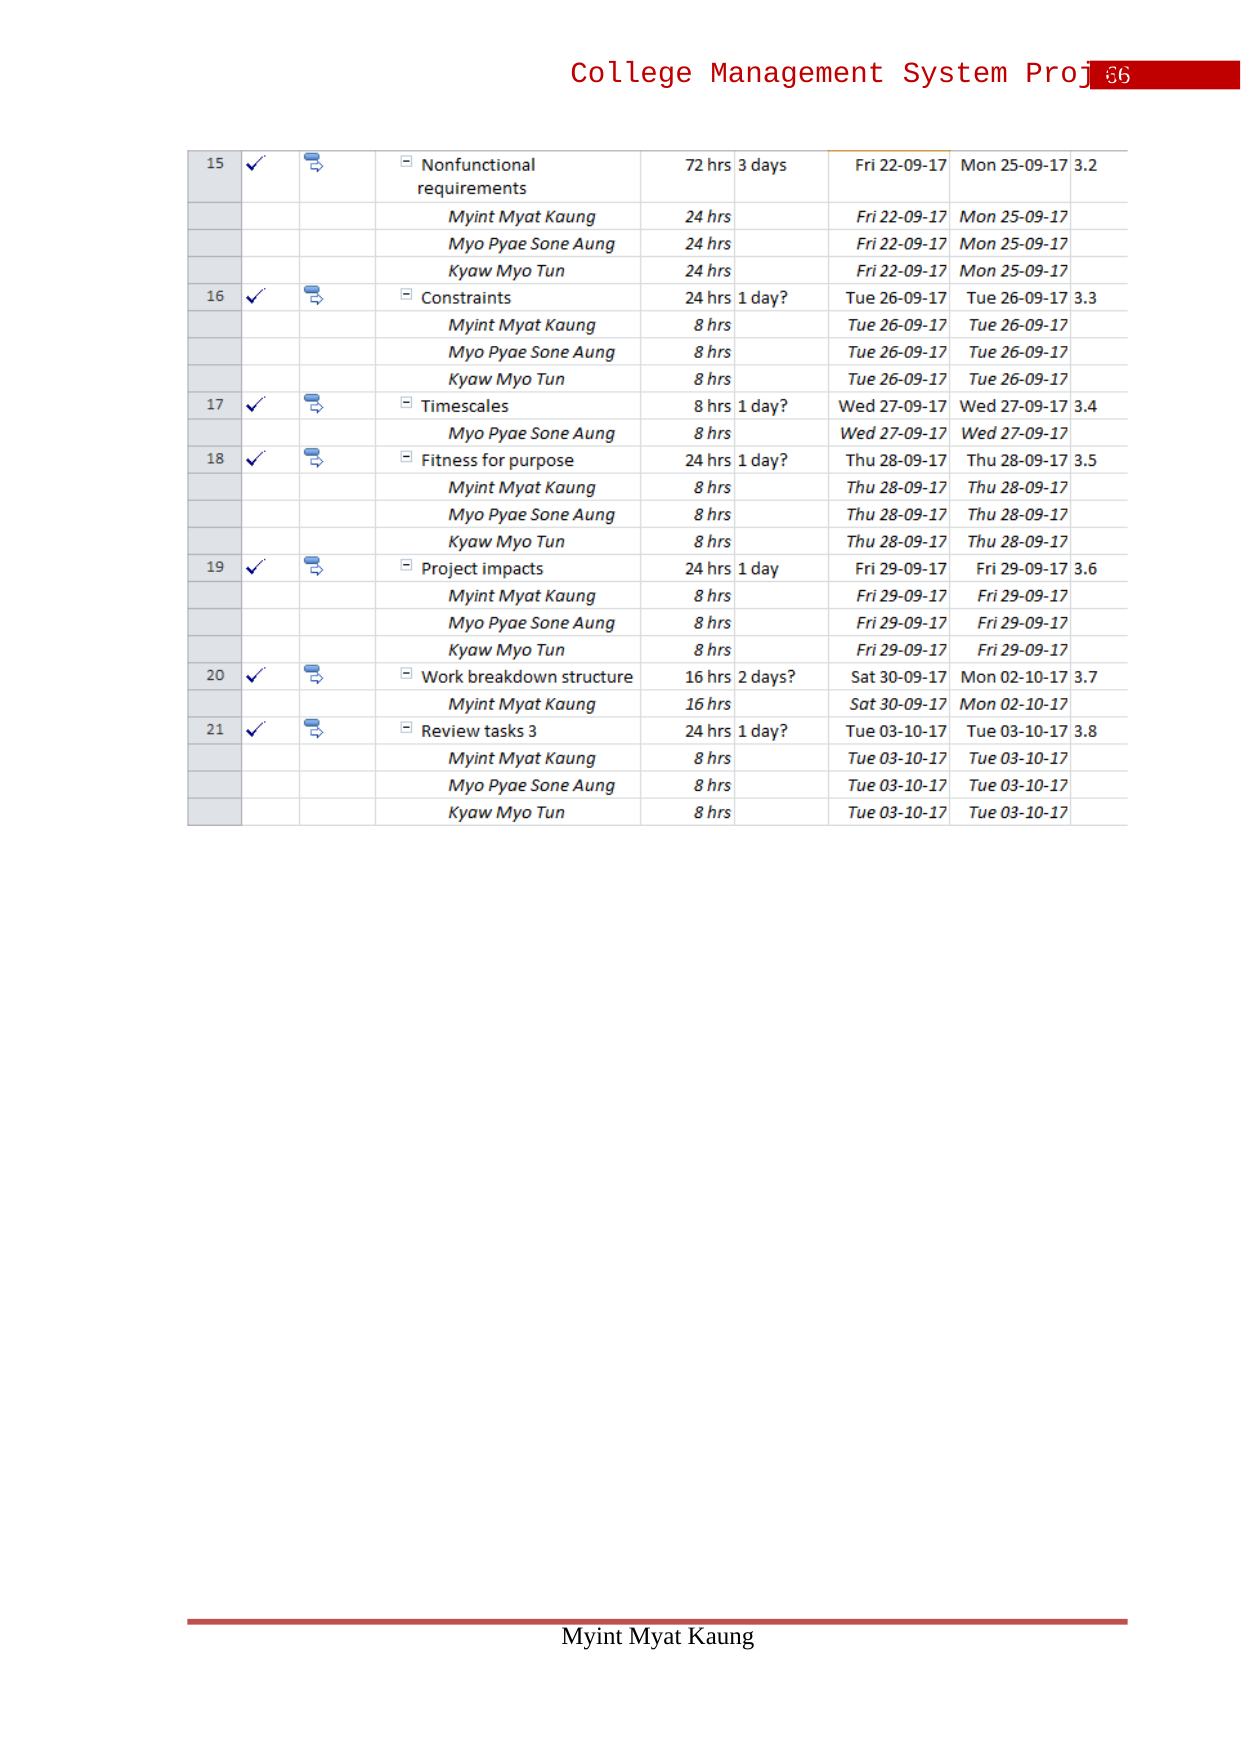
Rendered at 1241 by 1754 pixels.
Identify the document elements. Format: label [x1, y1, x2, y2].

picture [187, 150, 1128, 826]
